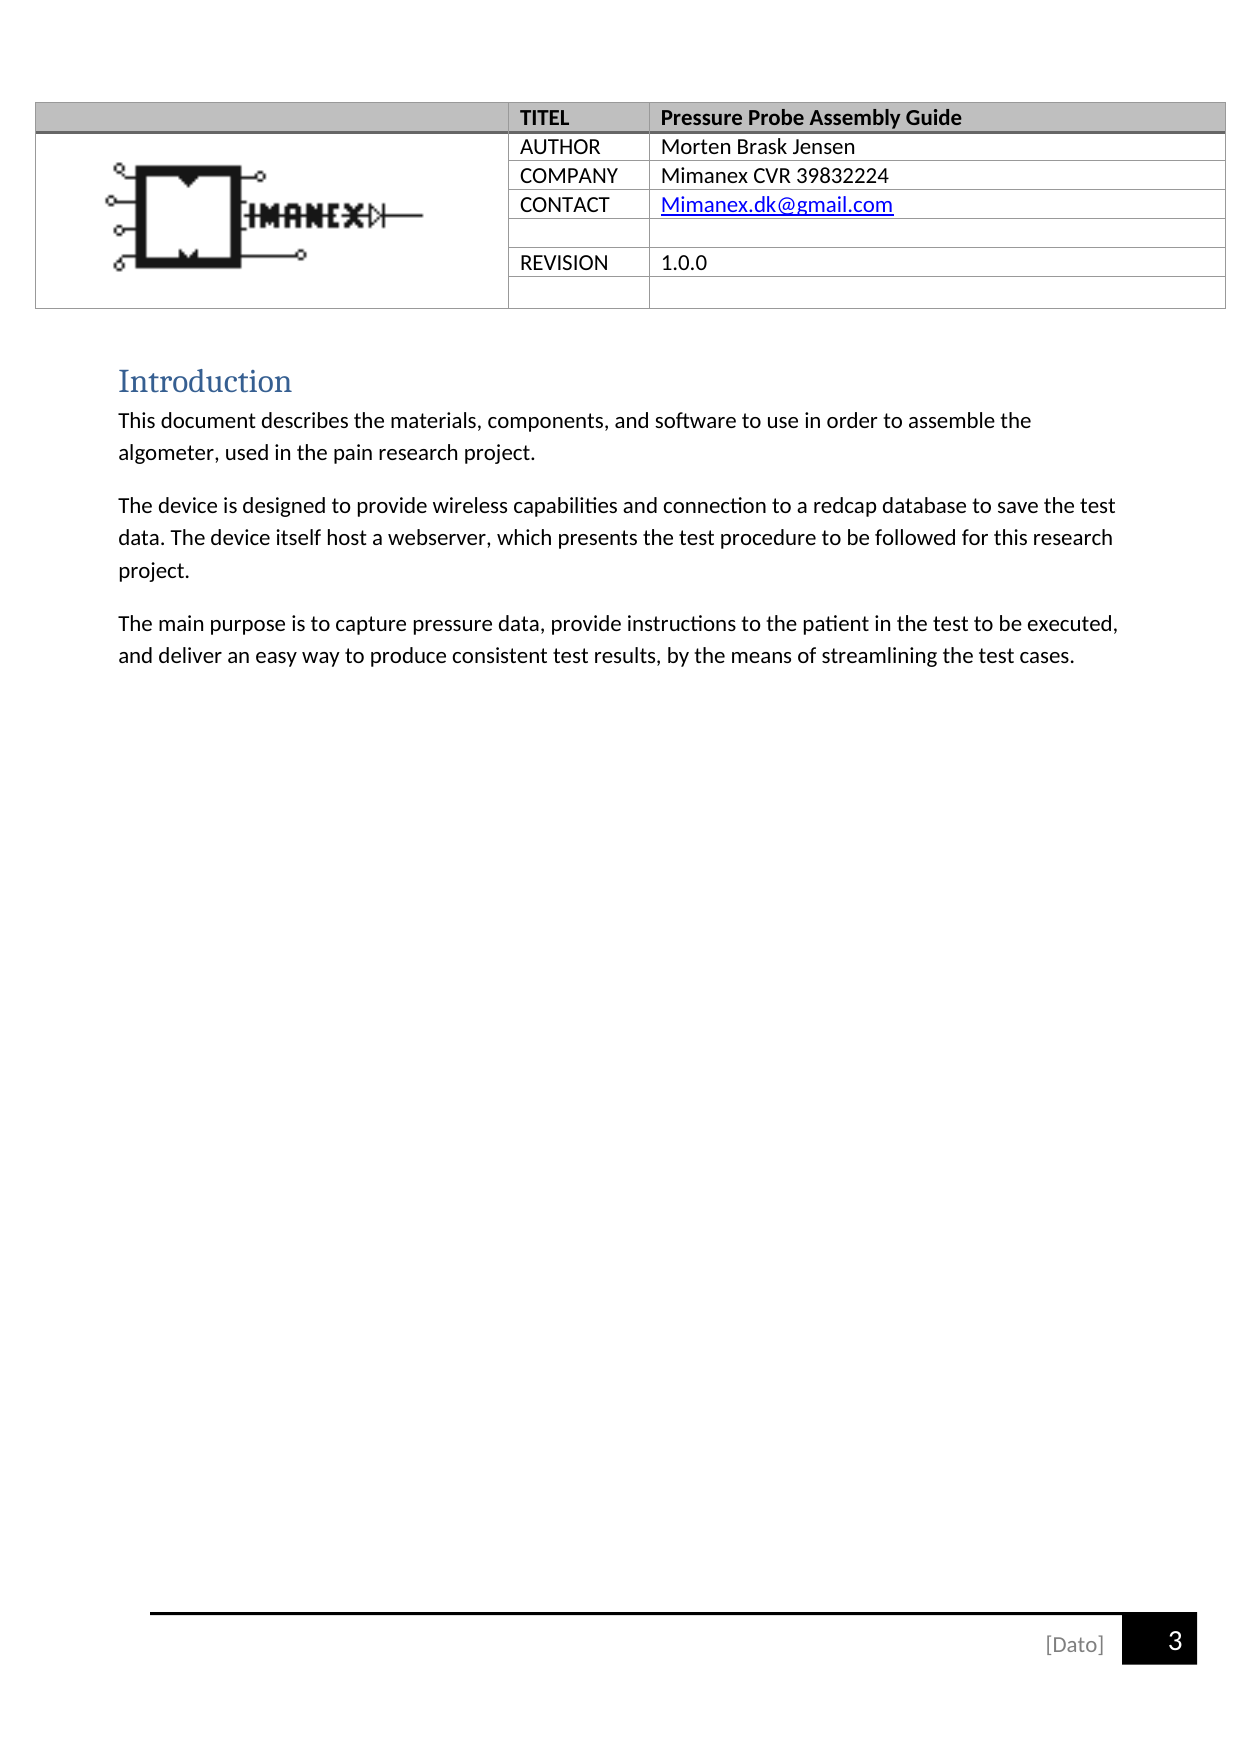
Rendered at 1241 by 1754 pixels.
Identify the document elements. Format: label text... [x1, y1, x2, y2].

text This document describes the materials, components, and software to use in order to assemble the algometer, used in the pain research project. [118, 406, 1122, 466]
text The main purpose is to capture pressure data, provide instructions to the patient in the test to be executed, and deliver an easy way to produce consistent test results, by the means of streamlining the test cases. [118, 609, 1122, 669]
picture [93, 134, 437, 302]
subtitle Introduction [118, 362, 1122, 400]
text The device is designed to provide wireless capabilities and connection to a redcap database to save the test data. The device itself host a webserver, which presents the test procedure to be followed for this research project. [118, 491, 1122, 584]
